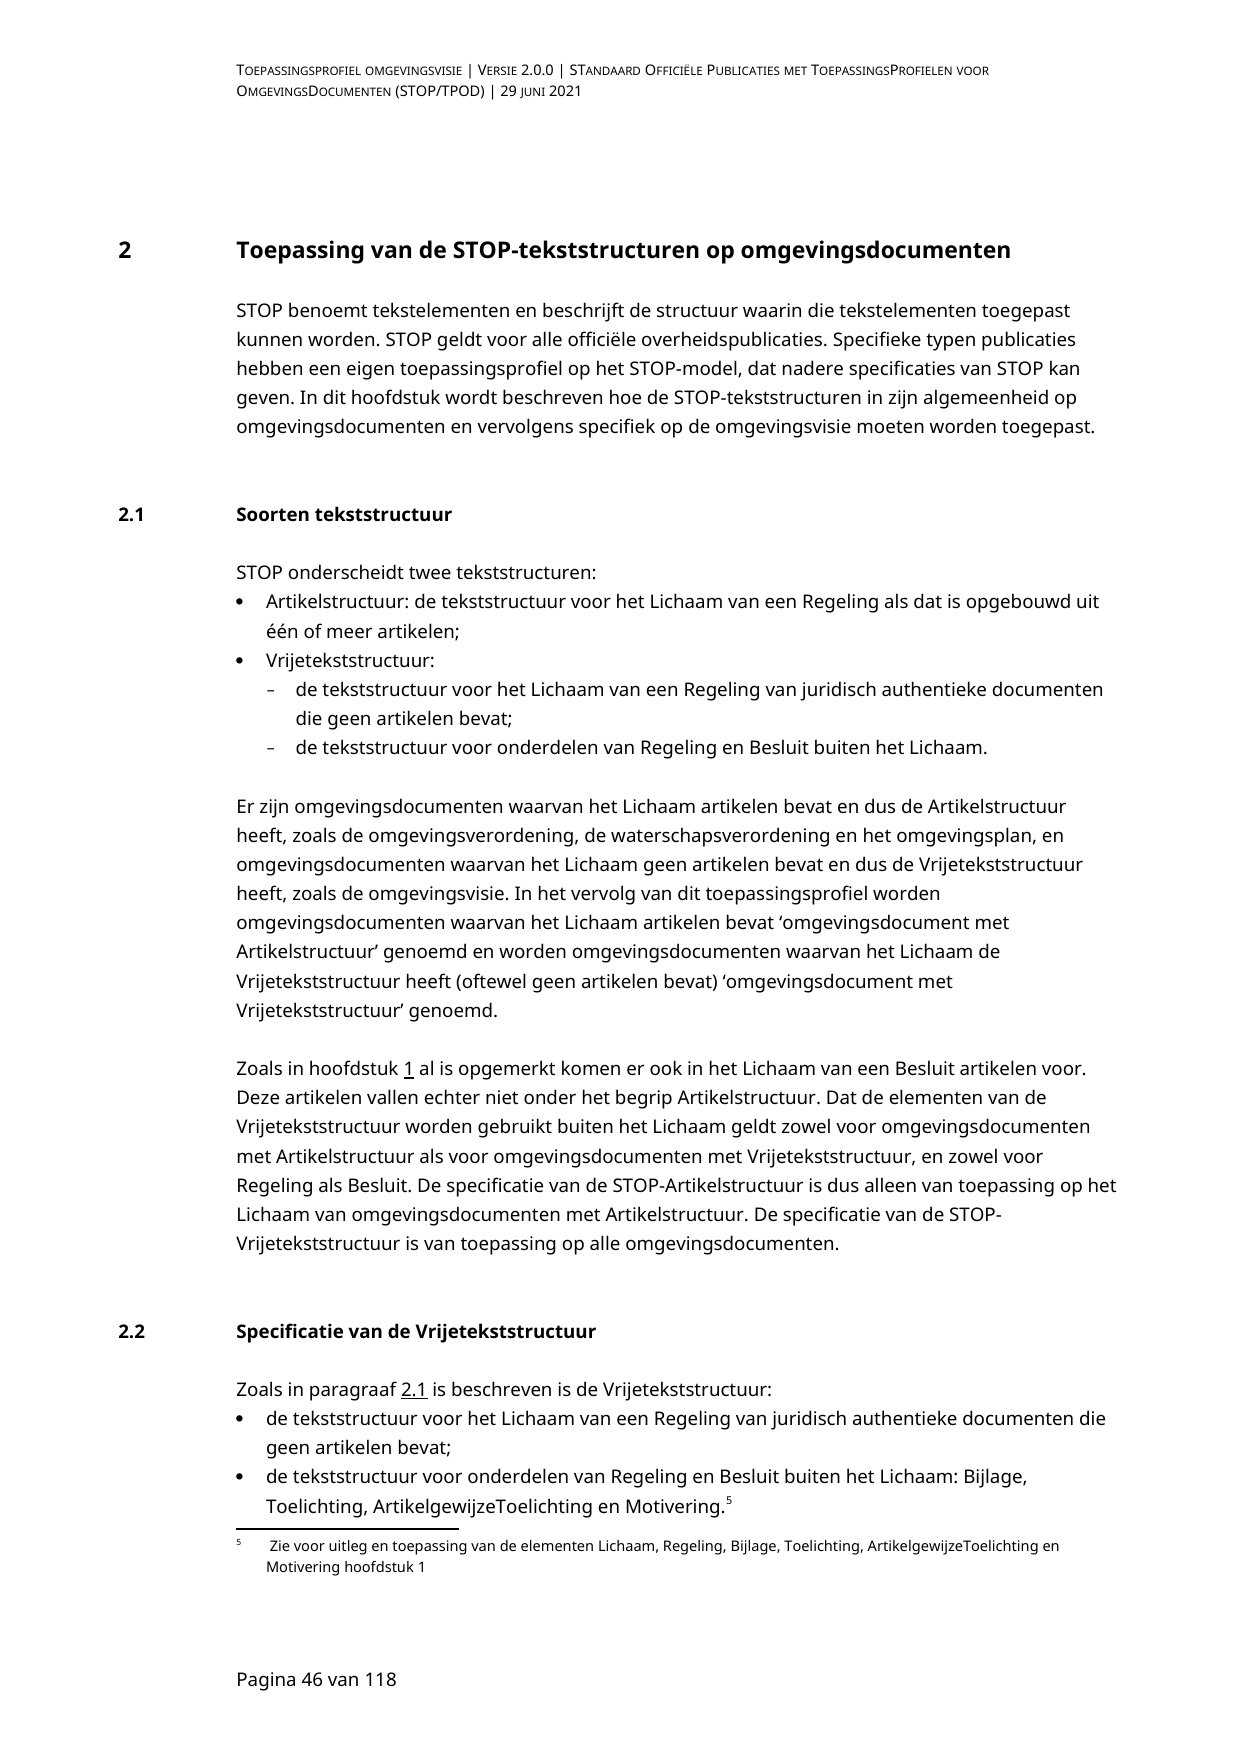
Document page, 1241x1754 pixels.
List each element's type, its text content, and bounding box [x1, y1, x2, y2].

text de tekststructuur voor het Lichaam van een Regeling van juridisch authentieke documenten die geen artikelen bevat; [266, 673, 1122, 731]
text de tekststructuur voor het Lichaam van een Regeling van juridisch authentieke documenten die geen artikelen bevat; [236, 1402, 1122, 1461]
text de tekststructuur voor onderdelen van Regeling en Besluit buiten het Lichaam: Bijlage, Toelichting, ArtikelgewijzeToelichting en Motivering. [236, 1461, 1122, 1519]
text STOP benoemt tekstelementen en beschrijft de structuur waarin die tekstelementen toegepast kunnen worden. STOP geldt voor alle officiële overheidspublicaties. Specifieke typen publicaties hebben een eigen toepassingsprofiel op het STOP-model, dat nadere specificaties van STOP kan geven. In dit hoofdstuk wordt beschreven hoe de STOP-tekststructuren in zijn algemeenheid op omgevingsdocumenten en vervolgens specifiek op de omgevingsvisie moeten worden toegepast. [236, 294, 1122, 440]
text Zoals in hoofdstuk 4 al is opgemerkt komen er ook in het Lichaam van een Besluit artikelen voor. Deze artikelen vallen echter niet onder het begrip Artikelstructuur. Dat de elementen van de Vrijetekststructuur worden gebruikt buiten het Lichaam geldt zowel voor omgevingsdocumenten met Artikelstructuur als voor omgevingsdocumenten met Vrijetekststructuur, en zowel voor Regeling als Besluit. De specificatie van de STOP-Artikelstructuur is dus alleen van toepassing op het Lichaam van omgevingsdocumenten met Artikelstructuur. De specificatie van de STOP-Vrijetekststructuur is van toepassing op alle omgevingsdocumenten. [236, 1052, 1122, 1256]
text Zoals in paragraaf 5.1 is beschreven is de Vrijetekststructuur: [236, 1373, 1122, 1402]
text Artikelstructuur: de tekststructuur voor het Lichaam van een Regeling als dat is opgebouwd uit één of meer artikelen; [236, 586, 1122, 644]
subtitle Soorten tekststructuur [118, 498, 1122, 527]
text Er zijn omgevingsdocumenten waarvan het Lichaam artikelen bevat en dus de Artikelstructuur heeft, zoals de omgevingsverordening, de waterschapsverordening en het omgevingsplan, en omgevingsdocumenten waarvan het Lichaam geen artikelen bevat en dus de Vrijetekststructuur heeft, zoals de omgevingsvisie. In het vervolg van dit toepassingsprofiel worden omgevingsdocumenten waarvan het Lichaam artikelen bevat ‘omgevingsdocument met Artikelstructuur’ genoemd en worden omgevingsdocumenten waarvan het Lichaam de Vrijetekststructuur heeft (oftewel geen artikelen bevat) ‘omgevingsdocument met Vrijetekststructuur’ genoemd. [236, 790, 1122, 1023]
text STOP onderscheidt twee tekststructuren: [236, 556, 1122, 586]
text Vrijetekststructuur: [236, 644, 1122, 673]
text de tekststructuur voor onderdelen van Regeling en Besluit buiten het Lichaam. [266, 731, 1122, 761]
subtitle Specificatie van de Vrijetekststructuur [118, 1315, 1122, 1344]
subtitle Toepassing van de STOP-tekststructuren op omgevingsdocumenten [118, 236, 1122, 265]
